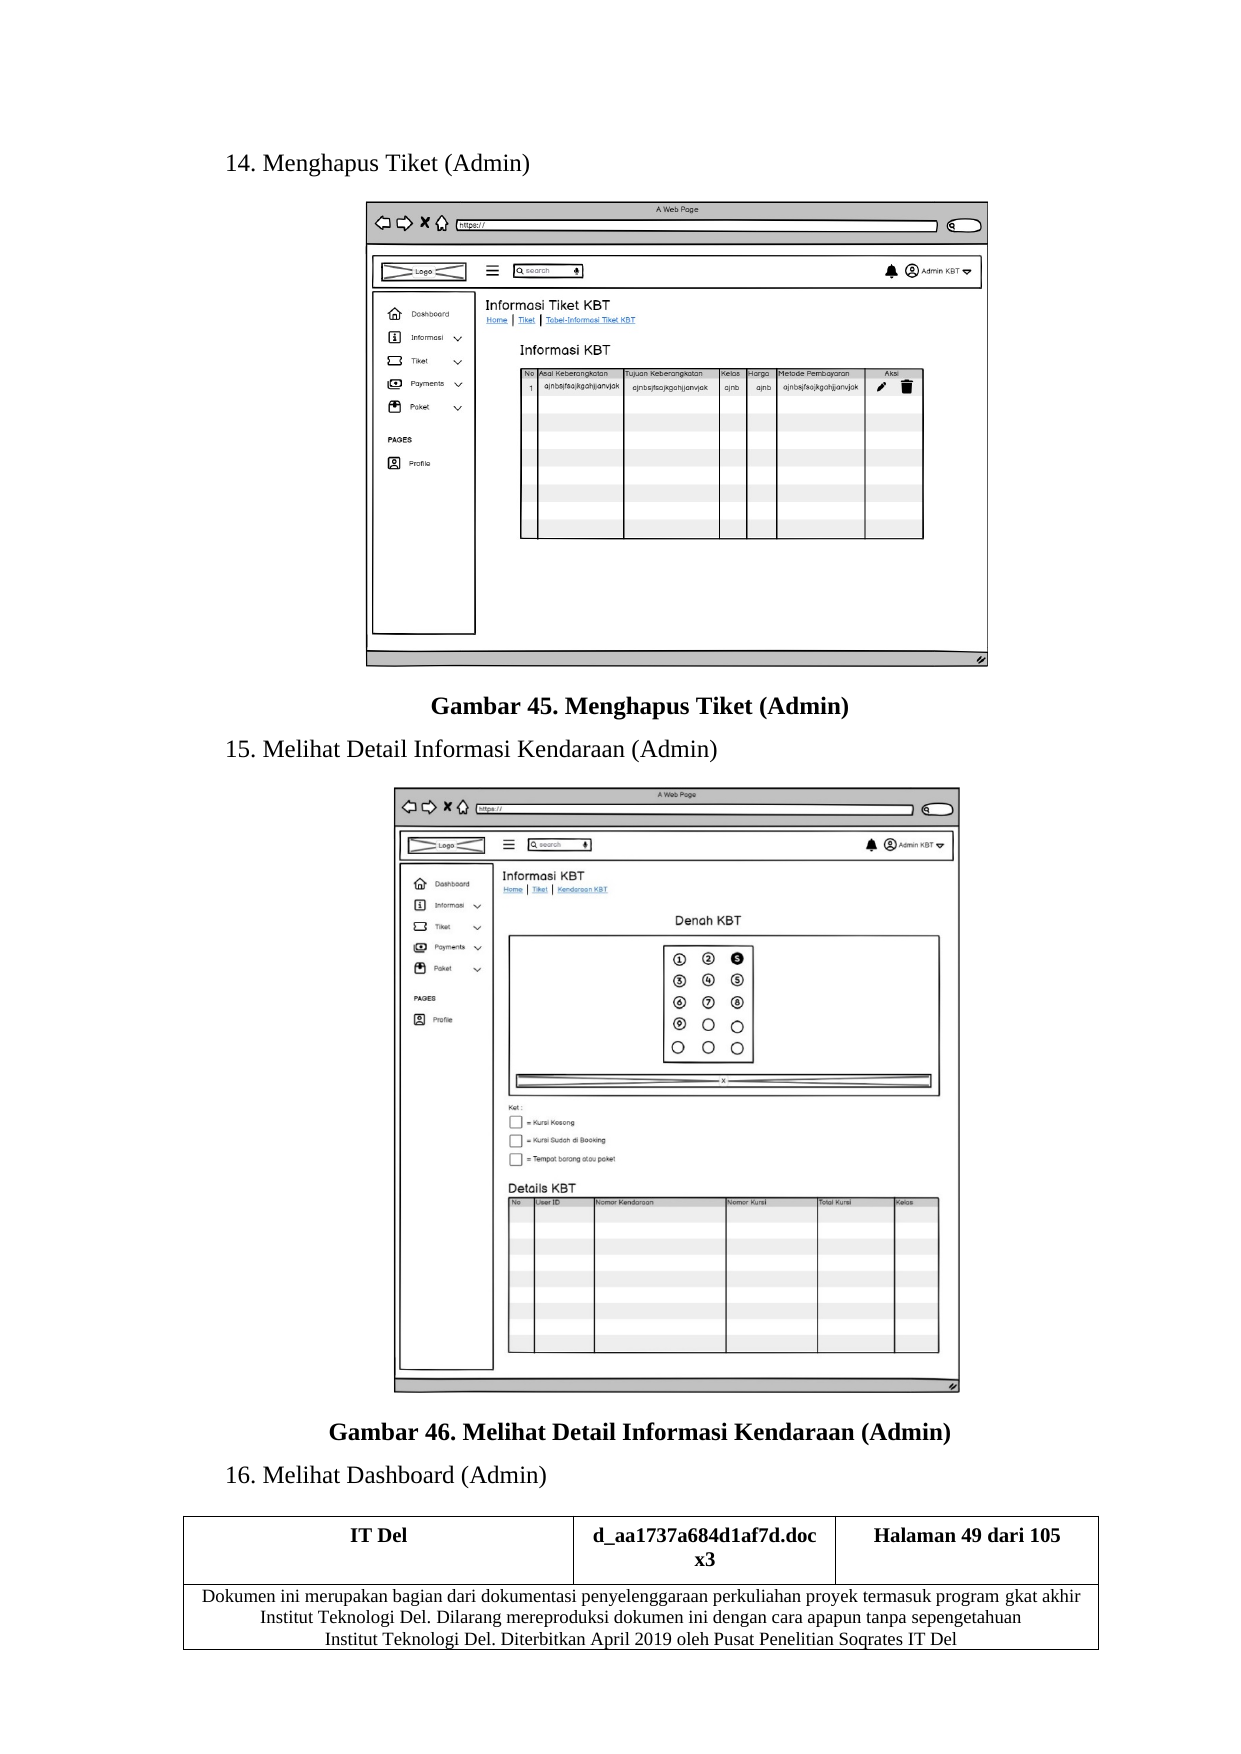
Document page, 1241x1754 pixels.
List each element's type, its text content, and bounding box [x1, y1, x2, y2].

list Melihat Dashboard (Admin) [225, 1460, 1092, 1489]
picture [393, 787, 960, 1393]
picture [365, 201, 988, 667]
list Melihat Detail Informasi Kendaraan (Admin) [225, 734, 1092, 763]
list Menghapus Tiket (Admin) [225, 148, 1092, 176]
